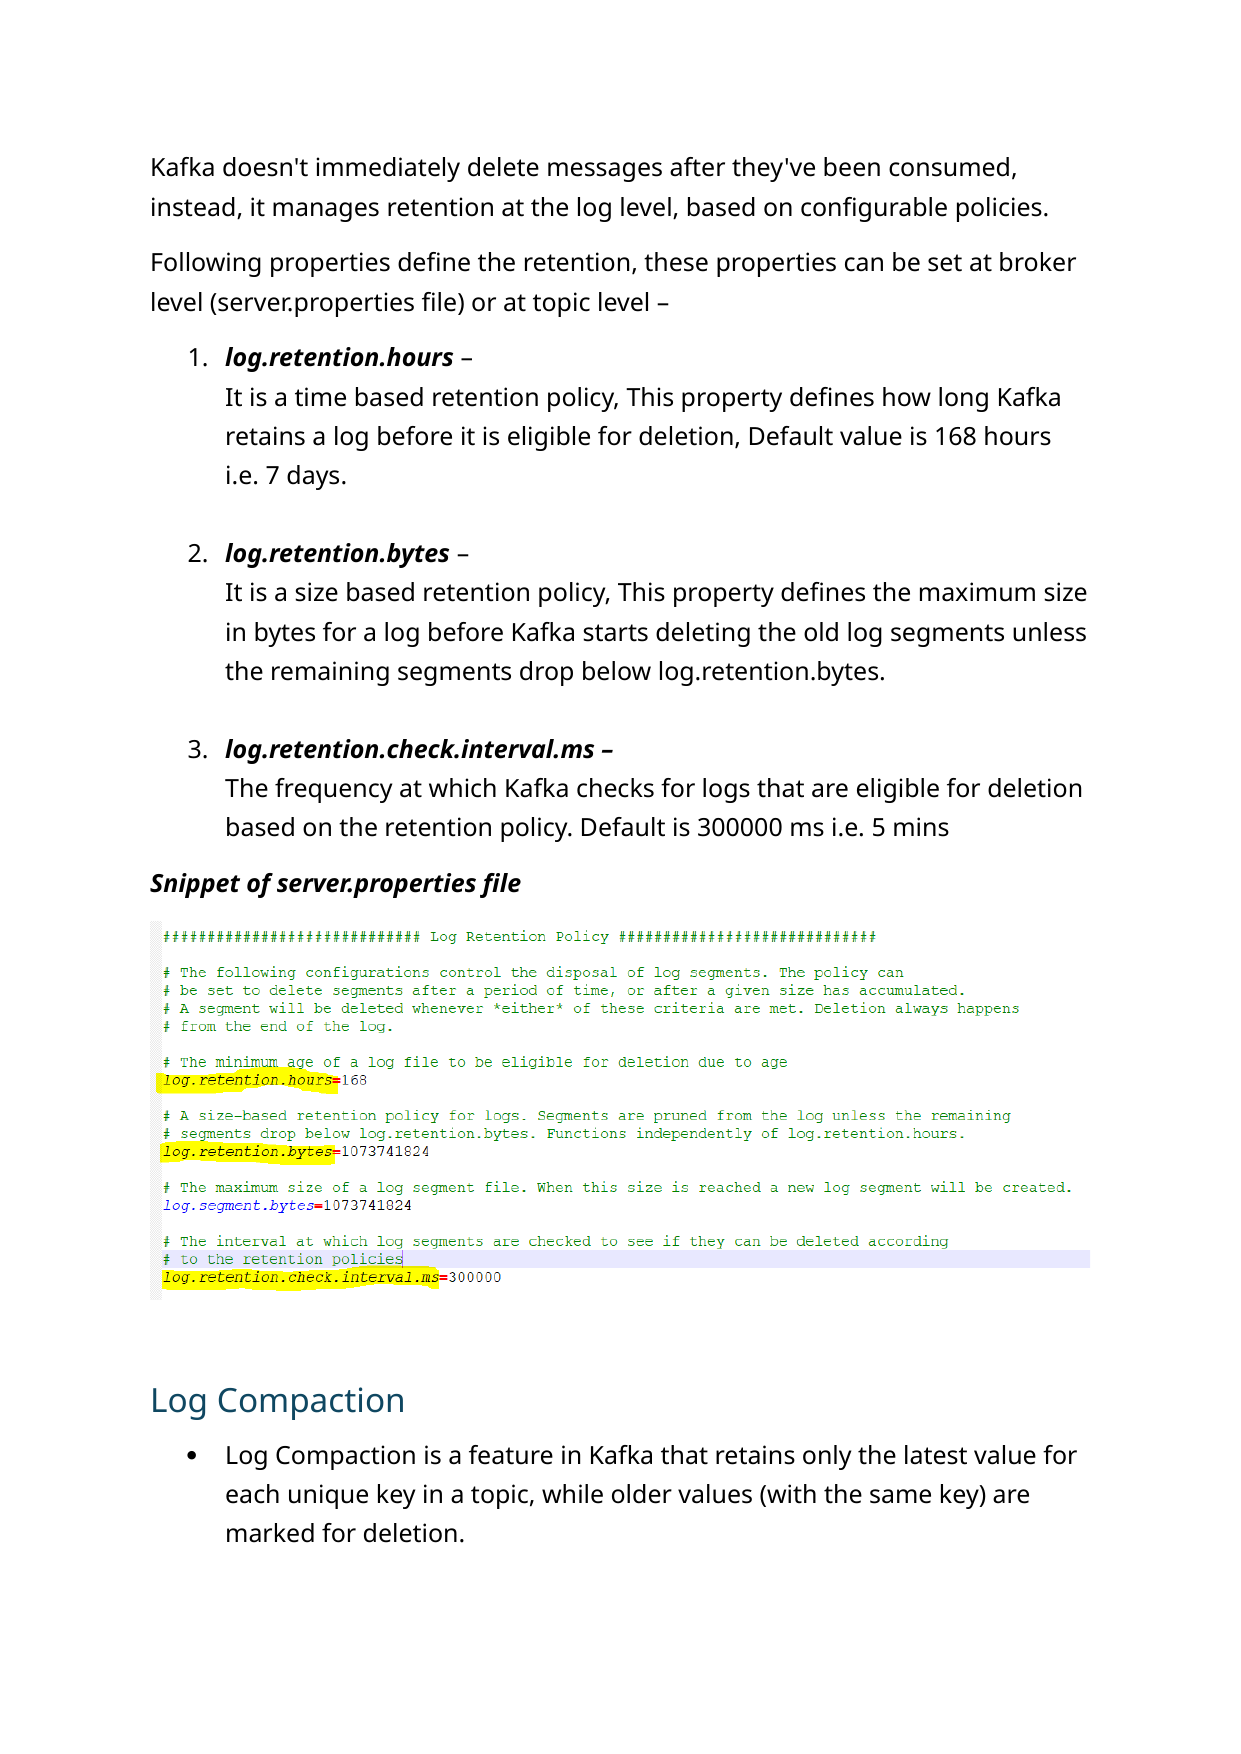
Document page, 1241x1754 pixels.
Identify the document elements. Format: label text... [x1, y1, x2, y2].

list log.retention.bytes – [187, 536, 1090, 570]
picture [150, 921, 1091, 1300]
text Kafka doesn't immediately delete messages after they've been consumed, instead, it manages retention at the log level, based on configurable policies. [150, 150, 1090, 223]
list The frequency at which Kafka checks for logs that are eligible for deletion based on the retention policy. Default is 300000 ms i.e. 5 mins [225, 771, 1090, 844]
list log.retention.hours – [187, 340, 1090, 374]
text Following properties define the retention, these properties can be set at broker level (server.properties file) or at topic level – [150, 245, 1090, 318]
list It is a size based retention policy, This property defines the maximum size in bytes for a log before Kafka starts deleting the old log segments unless the remaining segments drop below log.retention.bytes. [225, 575, 1090, 687]
text Snippet of server.properties file [150, 866, 1090, 900]
list Log Compaction is a feature in Kafka that retains only the latest value for each unique key in a topic, while older values (with the same key) are marked for deletion. [187, 1437, 1090, 1550]
list log.retention.check.interval.ms – [187, 732, 1090, 766]
list It is a time based retention policy, This property defines how long Kafka retains a log before it is eligible for deletion, Default value is 168 hours i.e. 7 days. [225, 379, 1090, 492]
subtitle Log Compaction [150, 1377, 1090, 1422]
